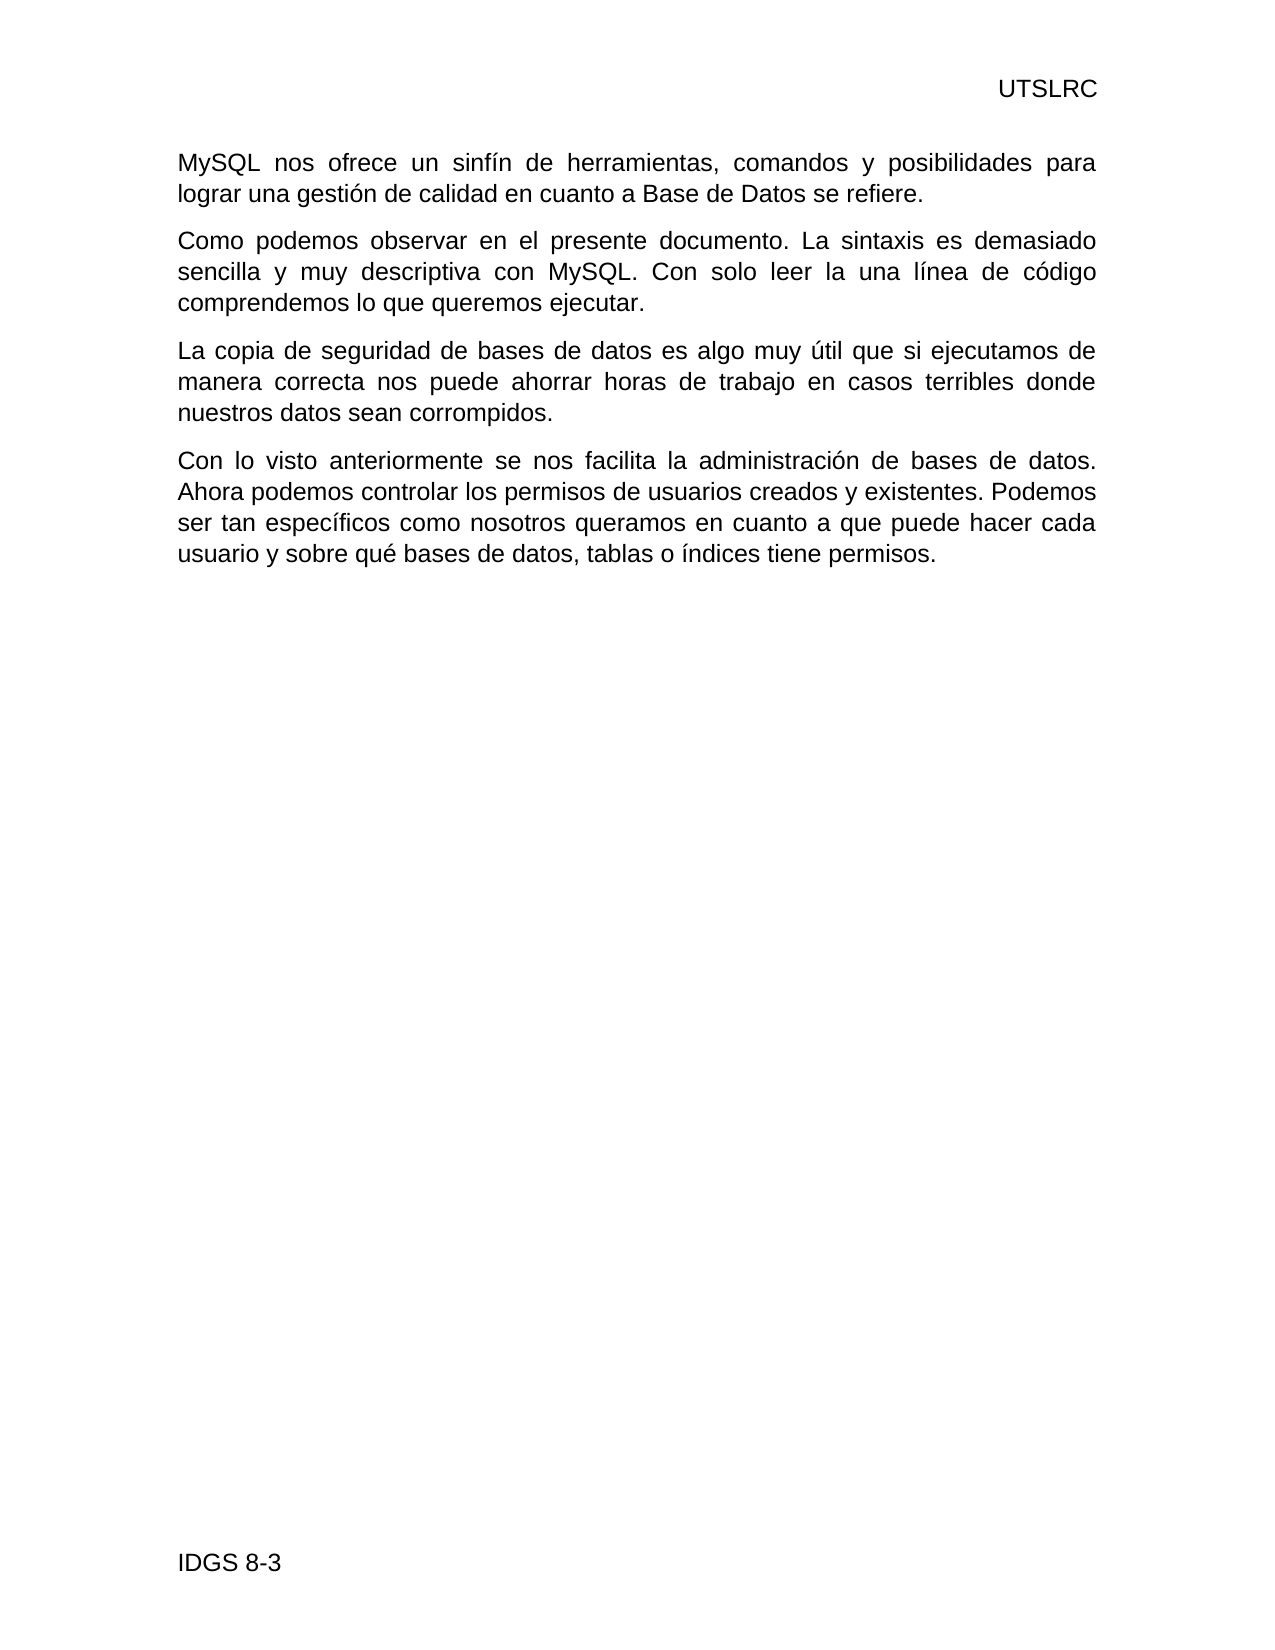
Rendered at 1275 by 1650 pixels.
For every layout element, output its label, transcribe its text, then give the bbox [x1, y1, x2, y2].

text La copia de seguridad de bases de datos es algo muy útil que si ejecutamos de manera correcta nos puede ahorrar horas de trabajo en casos terribles donde nuestros datos sean corrompidos. [177, 336, 1098, 427]
text Como podemos observar en el presente documento. La sintaxis es demasiado sencilla y muy descriptiva con MySQL. Con solo leer la una línea de código comprendemos lo que queremos ejecutar. [177, 226, 1098, 317]
text Con lo visto anteriormente se nos facilita la administración de bases de datos. Ahora podemos controlar los permisos de usuarios creados y existentes. Podemos ser tan específicos como nosotros queramos en cuanto a que puede hacer cada usuario y sobre qué bases de datos, tablas o índices tiene permisos. [177, 446, 1098, 568]
text MySQL nos ofrece un sinfín de herramientas, comandos y posibilidades para lograr una gestión de calidad en cuanto a Base de Datos se refiere. [177, 148, 1098, 207]
